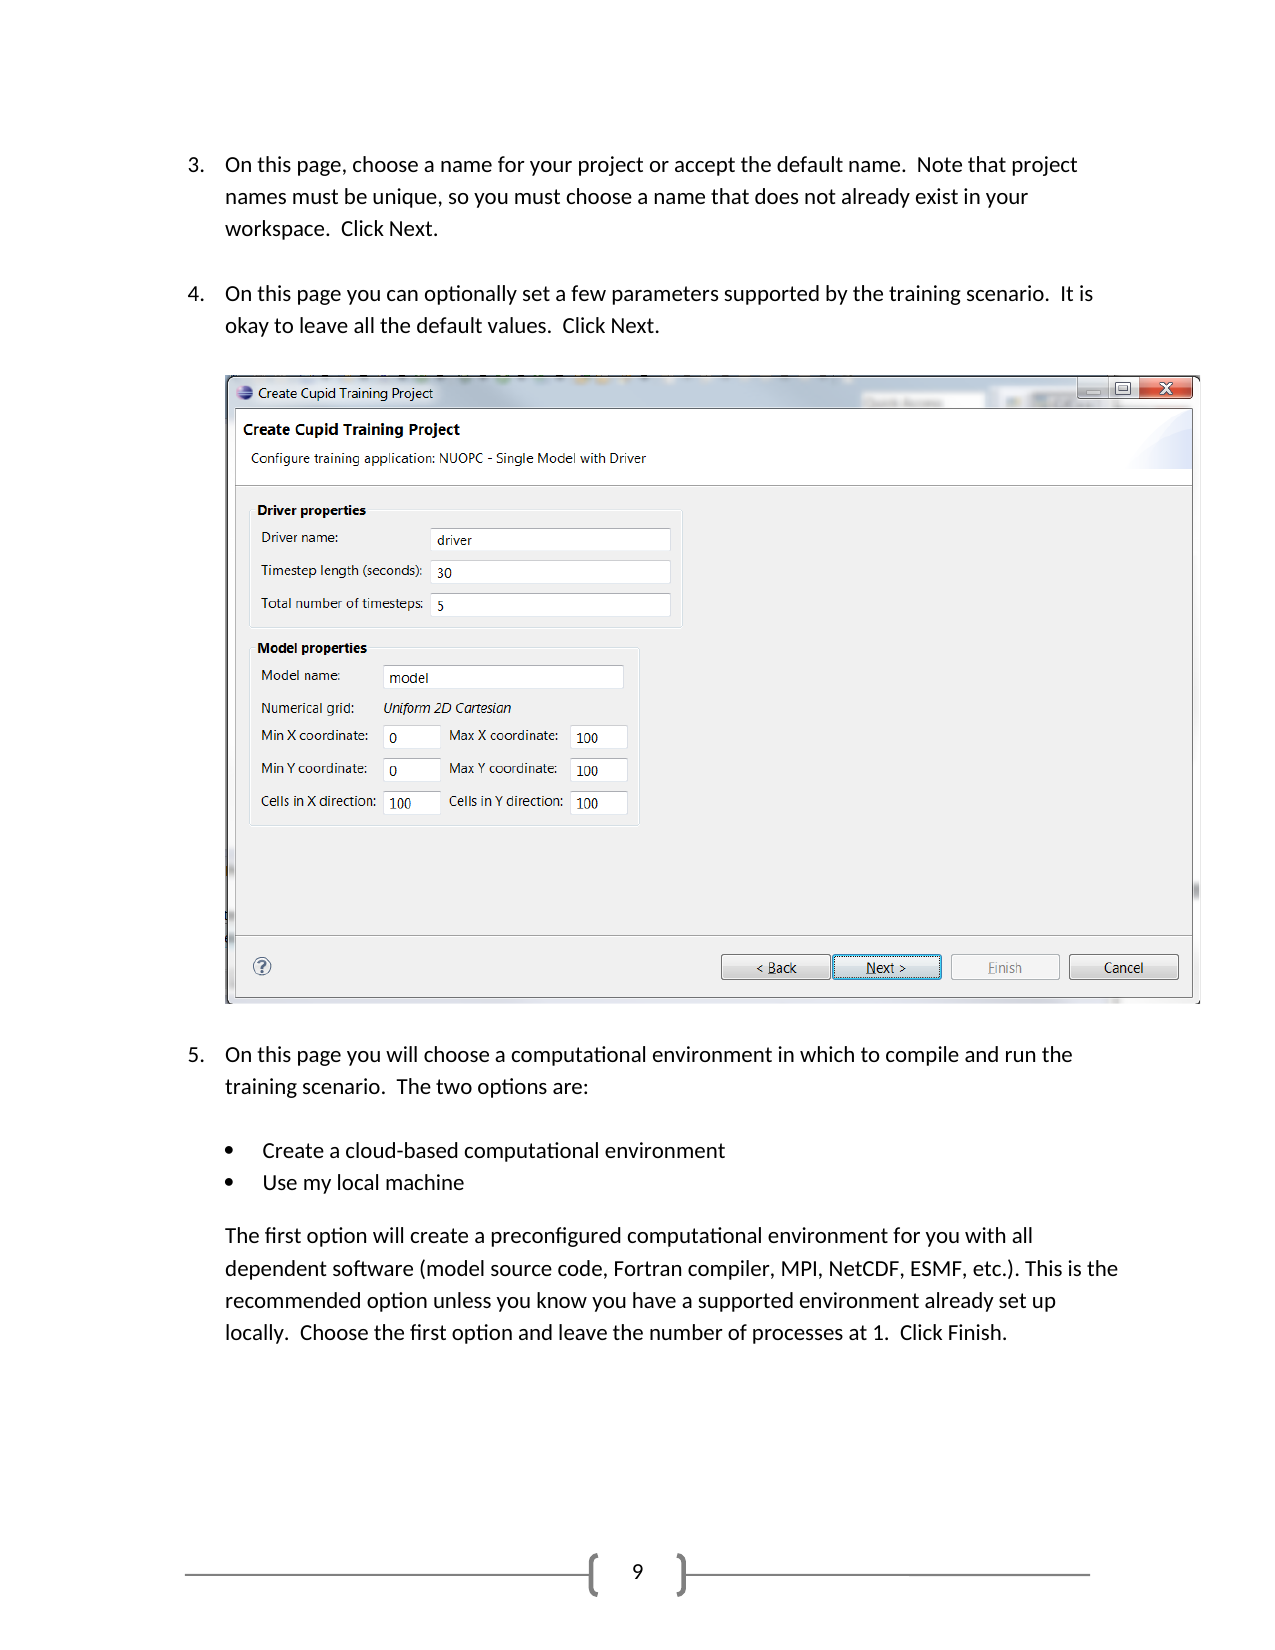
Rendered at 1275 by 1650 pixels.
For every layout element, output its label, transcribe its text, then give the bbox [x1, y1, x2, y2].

list On this page you will choose a computational environment in which to compile and run the training scenario. The two options are: [187, 1040, 1125, 1100]
list On this page you can optionally set a few parameters supported by the training scenario. It is okay to leave all the default values. Click Next. [187, 279, 1125, 339]
picture [225, 375, 1200, 1004]
list Use my local machine [225, 1168, 1125, 1197]
text The first option will create a preconfigured computational environment for you with all dependent software (model source code, Fortran compiler, MPI, NetCDF, ESMF, etc.). This is the recommended option unless you know you have a supported environment already set up locally. Choose the first option and leave the number of processes at 1. Click Finish. [225, 1222, 1125, 1346]
list On this page, choose a name for your project or accept the default name. Note that project names must be unique, so you must choose a name that does not already exist in your workspace. Click Next. [187, 150, 1125, 242]
list Create a cloud-based computational environment [225, 1136, 1125, 1164]
